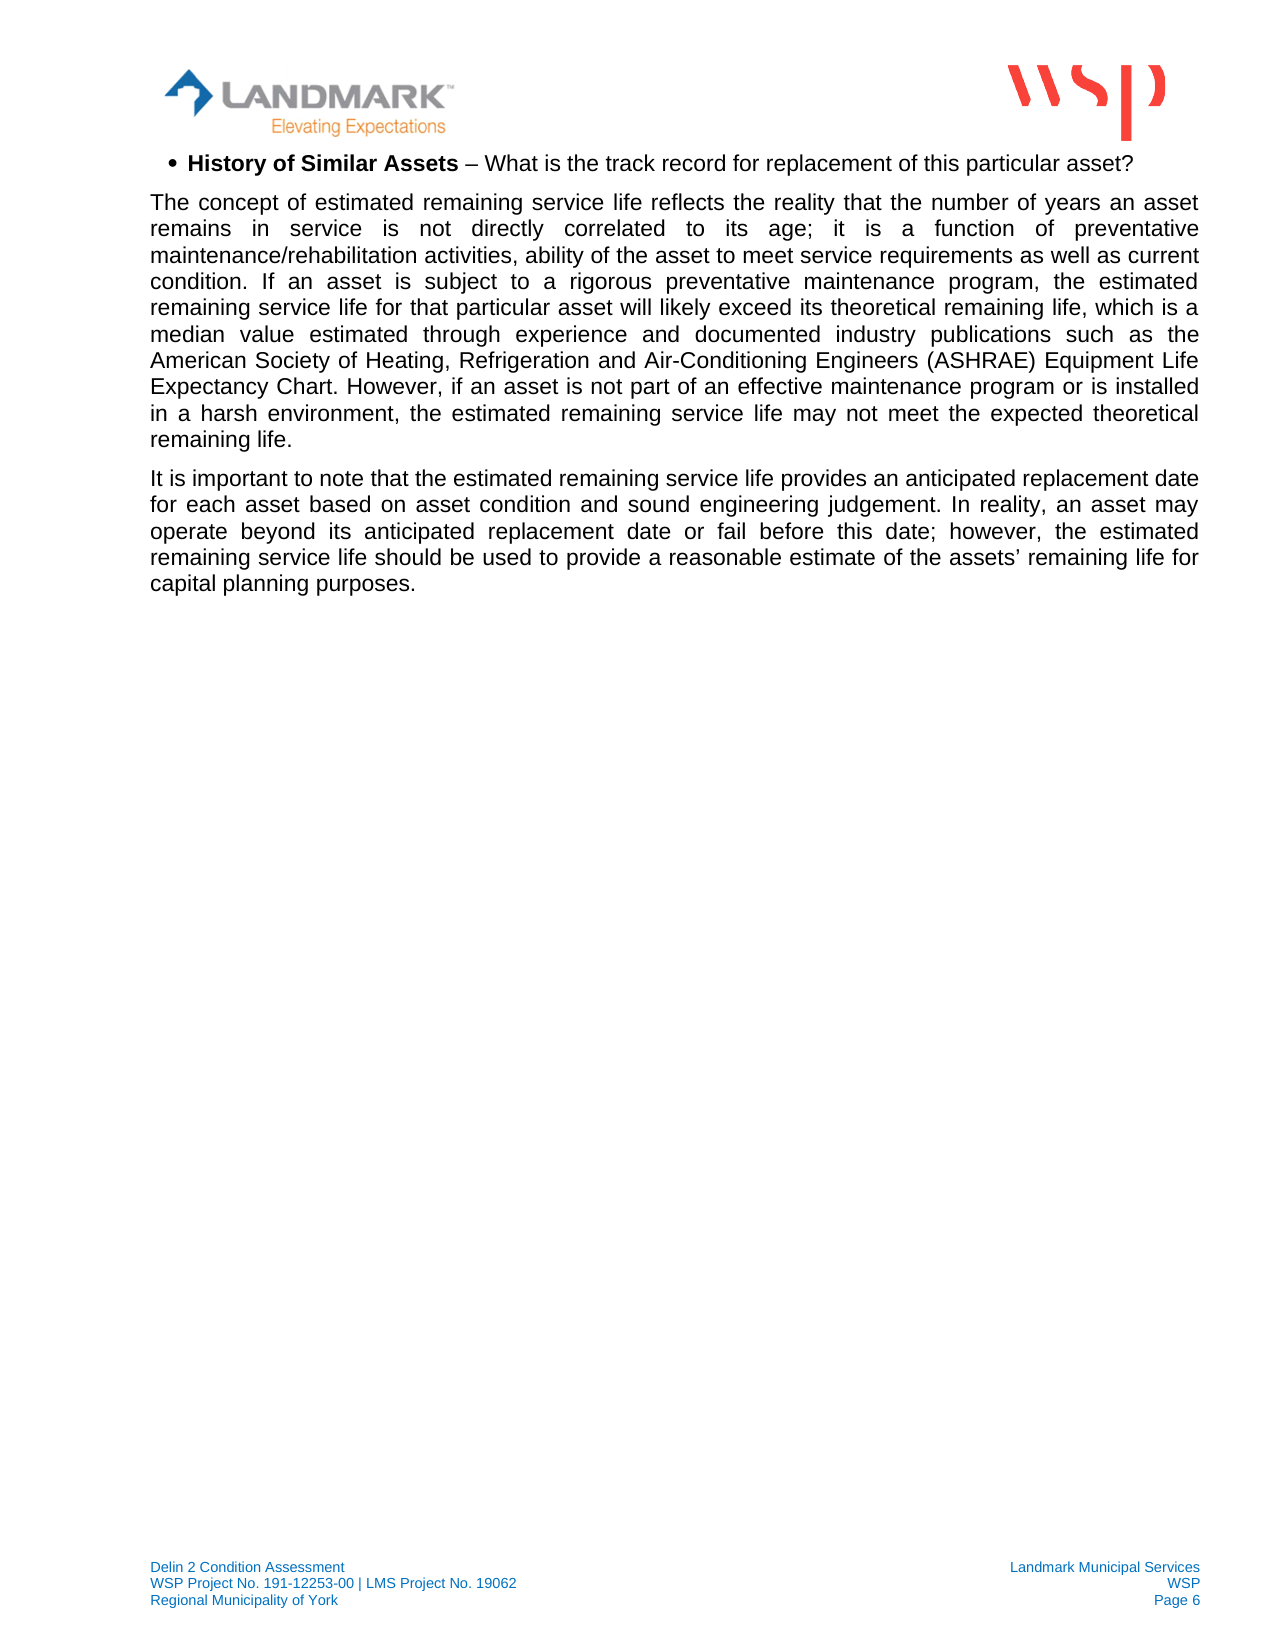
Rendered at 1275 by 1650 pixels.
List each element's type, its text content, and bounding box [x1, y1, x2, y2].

text The concept of estimated remaining service life reflects the reality that the number of years an asset remains in service is not directly correlated to its age; it is a function of preventative maintenance/rehabilitation activities, ability of the asset to meet service requirements as well as current condition. If an asset is subject to a rigorous preventative maintenance program, the estimated remaining service life for that particular asset will likely exceed its theoretical remaining life, which is a median value estimated through experience and documented industry publications such as the American Society of Heating, Refrigeration and Air-Conditioning Engineers (ASHRAE) Equipment Life Expectancy Chart. However, if an asset is not part of an effective maintenance program or is installed in a harsh environment, the estimated remaining service life may not meet the expected theoretical remaining life. [150, 189, 1200, 452]
text It is important to note that the estimated remaining service life provides an anticipated replacement date for each asset based on asset condition and sound engineering judgement. In reality, an asset may operate beyond its anticipated replacement date or fail before this date; however, the estimated remaining service life should be used to provide a reasonable estimate of the assets’ remaining life for capital planning purposes. [150, 465, 1200, 597]
picture [150, 57, 469, 139]
picture [1007, 65, 1166, 141]
list History of Similar Assets – What is the track record for replacement of this particular asset? [169, 150, 1200, 176]
